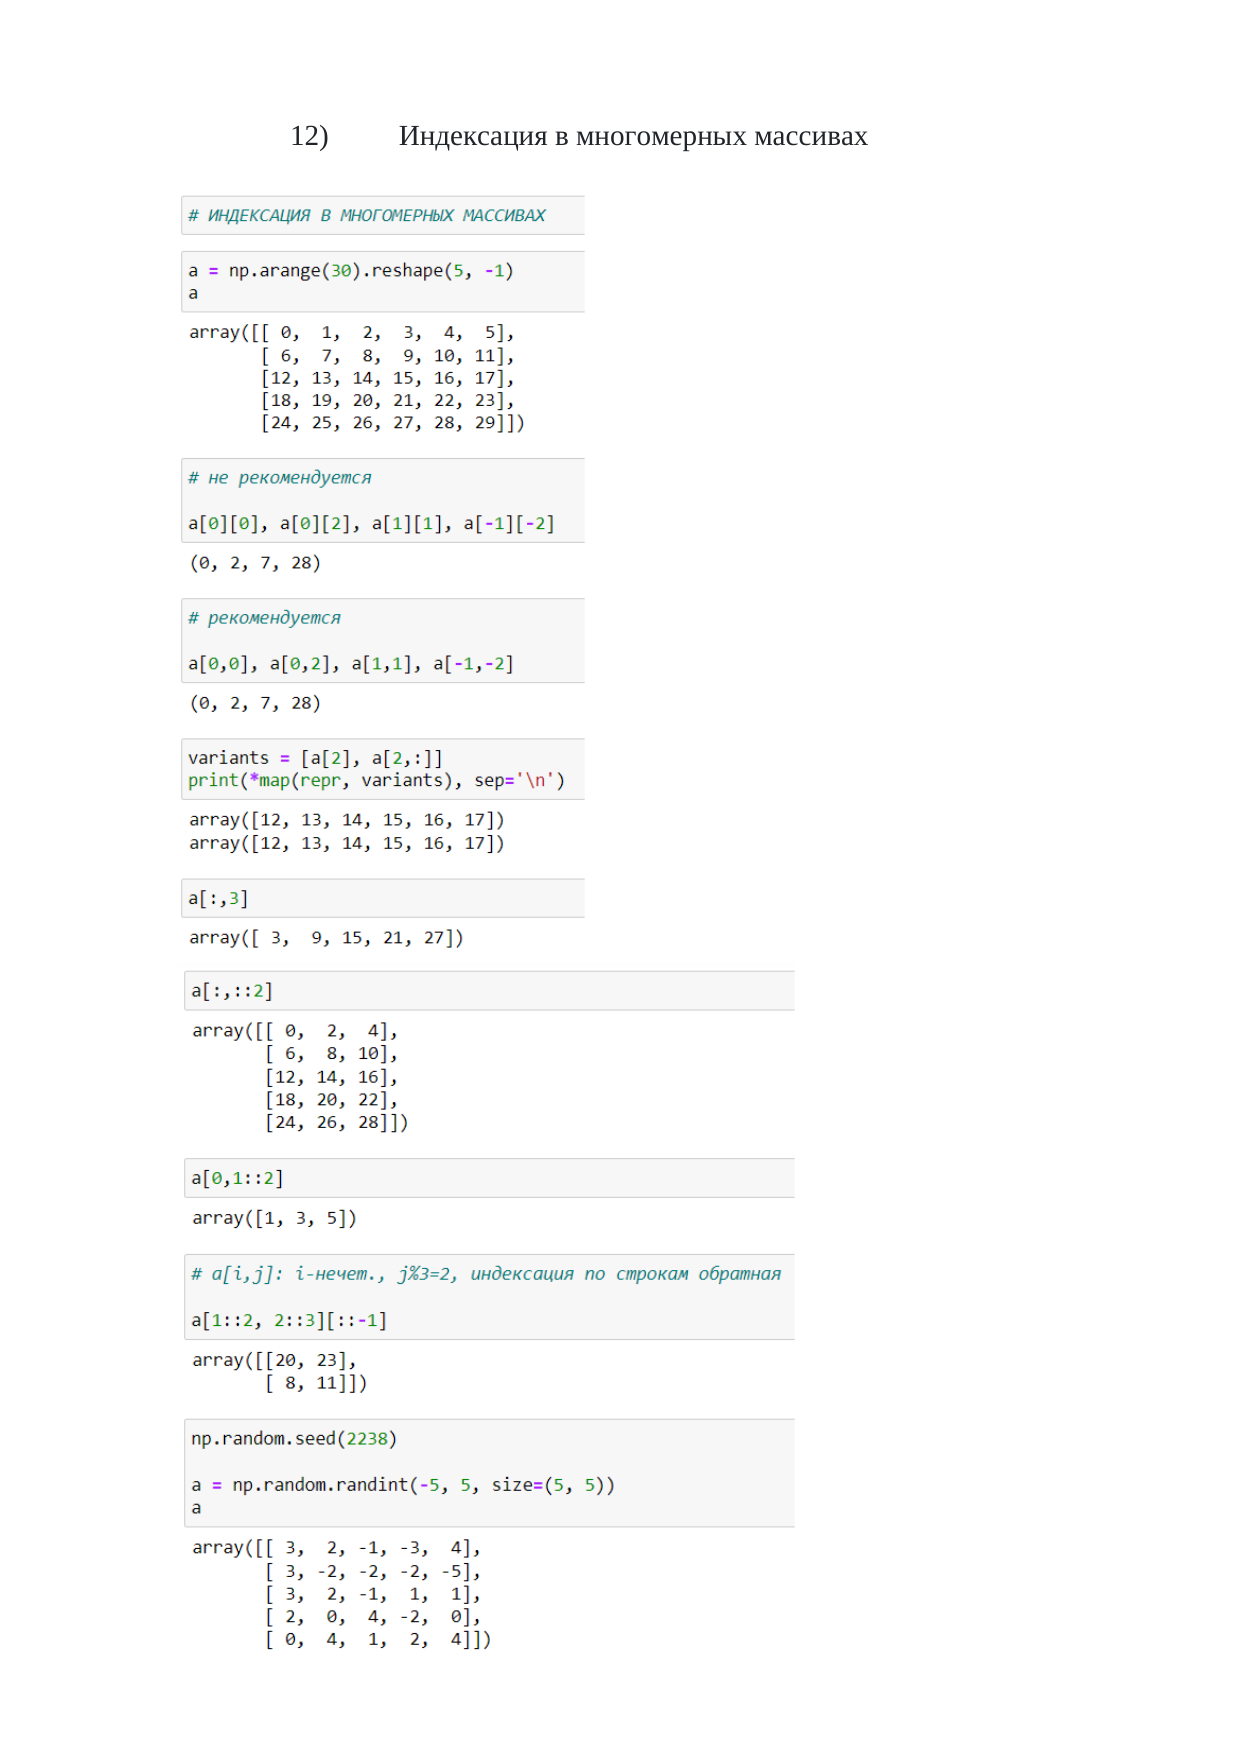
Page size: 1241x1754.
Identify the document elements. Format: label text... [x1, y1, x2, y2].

picture [177, 185, 795, 1664]
list Индексация в многомерных массивах [290, 118, 1152, 152]
